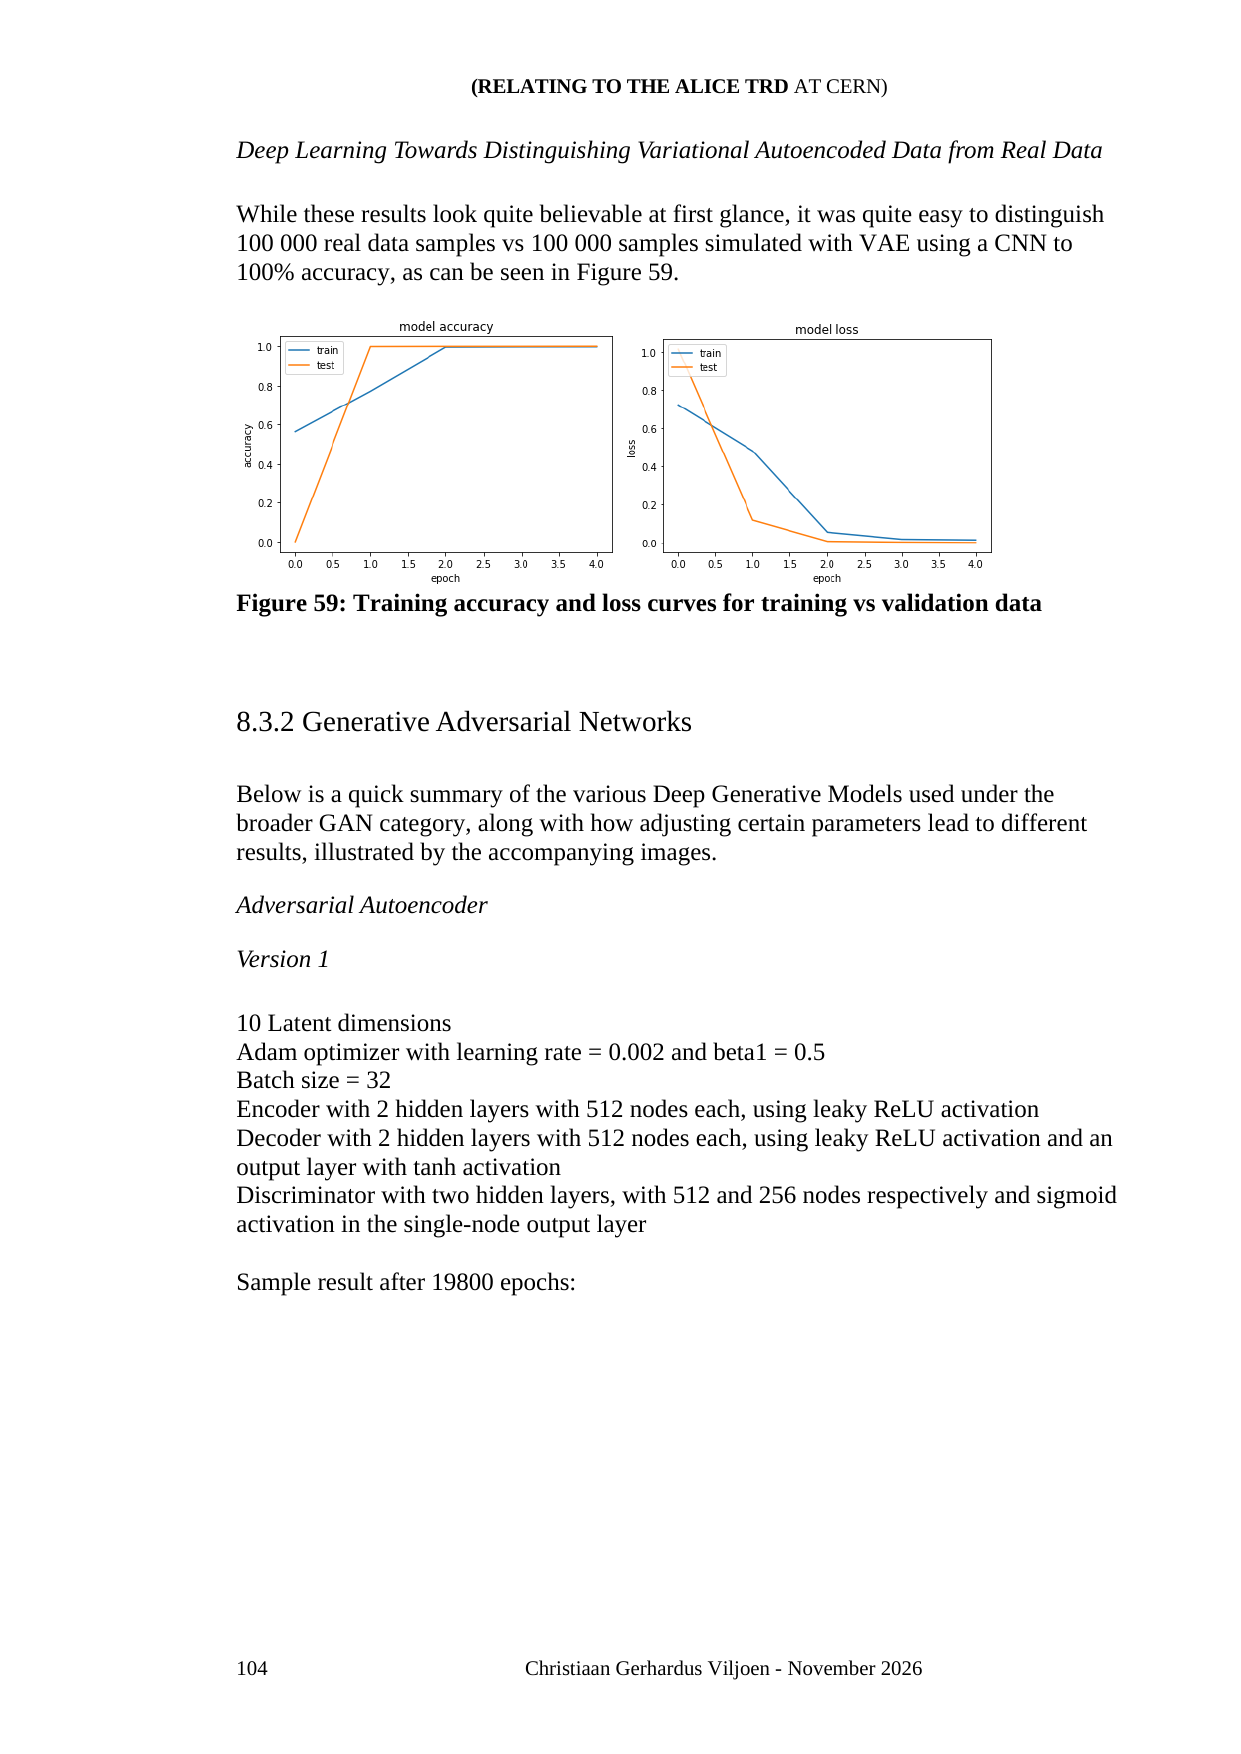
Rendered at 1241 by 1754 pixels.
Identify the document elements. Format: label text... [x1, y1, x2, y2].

picture [236, 314, 1000, 589]
text Sample result after 19800 epochs: [236, 1267, 1122, 1295]
text Discriminator with two hidden layers, with 512 and 256 nodes respectively and sigmoid activation in the single-node output layer [236, 1180, 1122, 1238]
subtitle Version 1 [236, 944, 1122, 973]
text Figure 59: Training accuracy and loss curves for training vs validation data [236, 588, 1122, 617]
subtitle Deep Learning Towards Distinguishing Variational Autoencoded Data from Real Data [236, 135, 1122, 164]
text Encoder with 2 hidden layers with 512 nodes each, using leaky ReLU activation [236, 1094, 1122, 1123]
text Adam optimizer with learning rate = 0.002 and beta1 = 0.5 [236, 1037, 1122, 1065]
text 10 Latent dimensions [236, 1008, 1122, 1037]
text Batch size = 32 [236, 1065, 1122, 1094]
text Decoder with 2 hidden layers with 512 nodes each, using leaky ReLU activation and an output layer with tanh activation [236, 1123, 1122, 1180]
subtitle Adversarial Autoencoder [236, 890, 1122, 919]
text While these results look quite believable at first glance, it was quite easy to distinguish 100 000 real data samples vs 100 000 samples simulated with VAE using a CNN to 100% accuracy, as can be seen in Figure 59. [236, 199, 1122, 285]
text Below is a quick summary of the various Deep Generative Models used under the broader GAN category, along with how adjusting certain parameters lead to different results, illustrated by the accompanying images. [236, 779, 1122, 865]
subtitle Generative Adversarial Networks [236, 704, 1122, 738]
